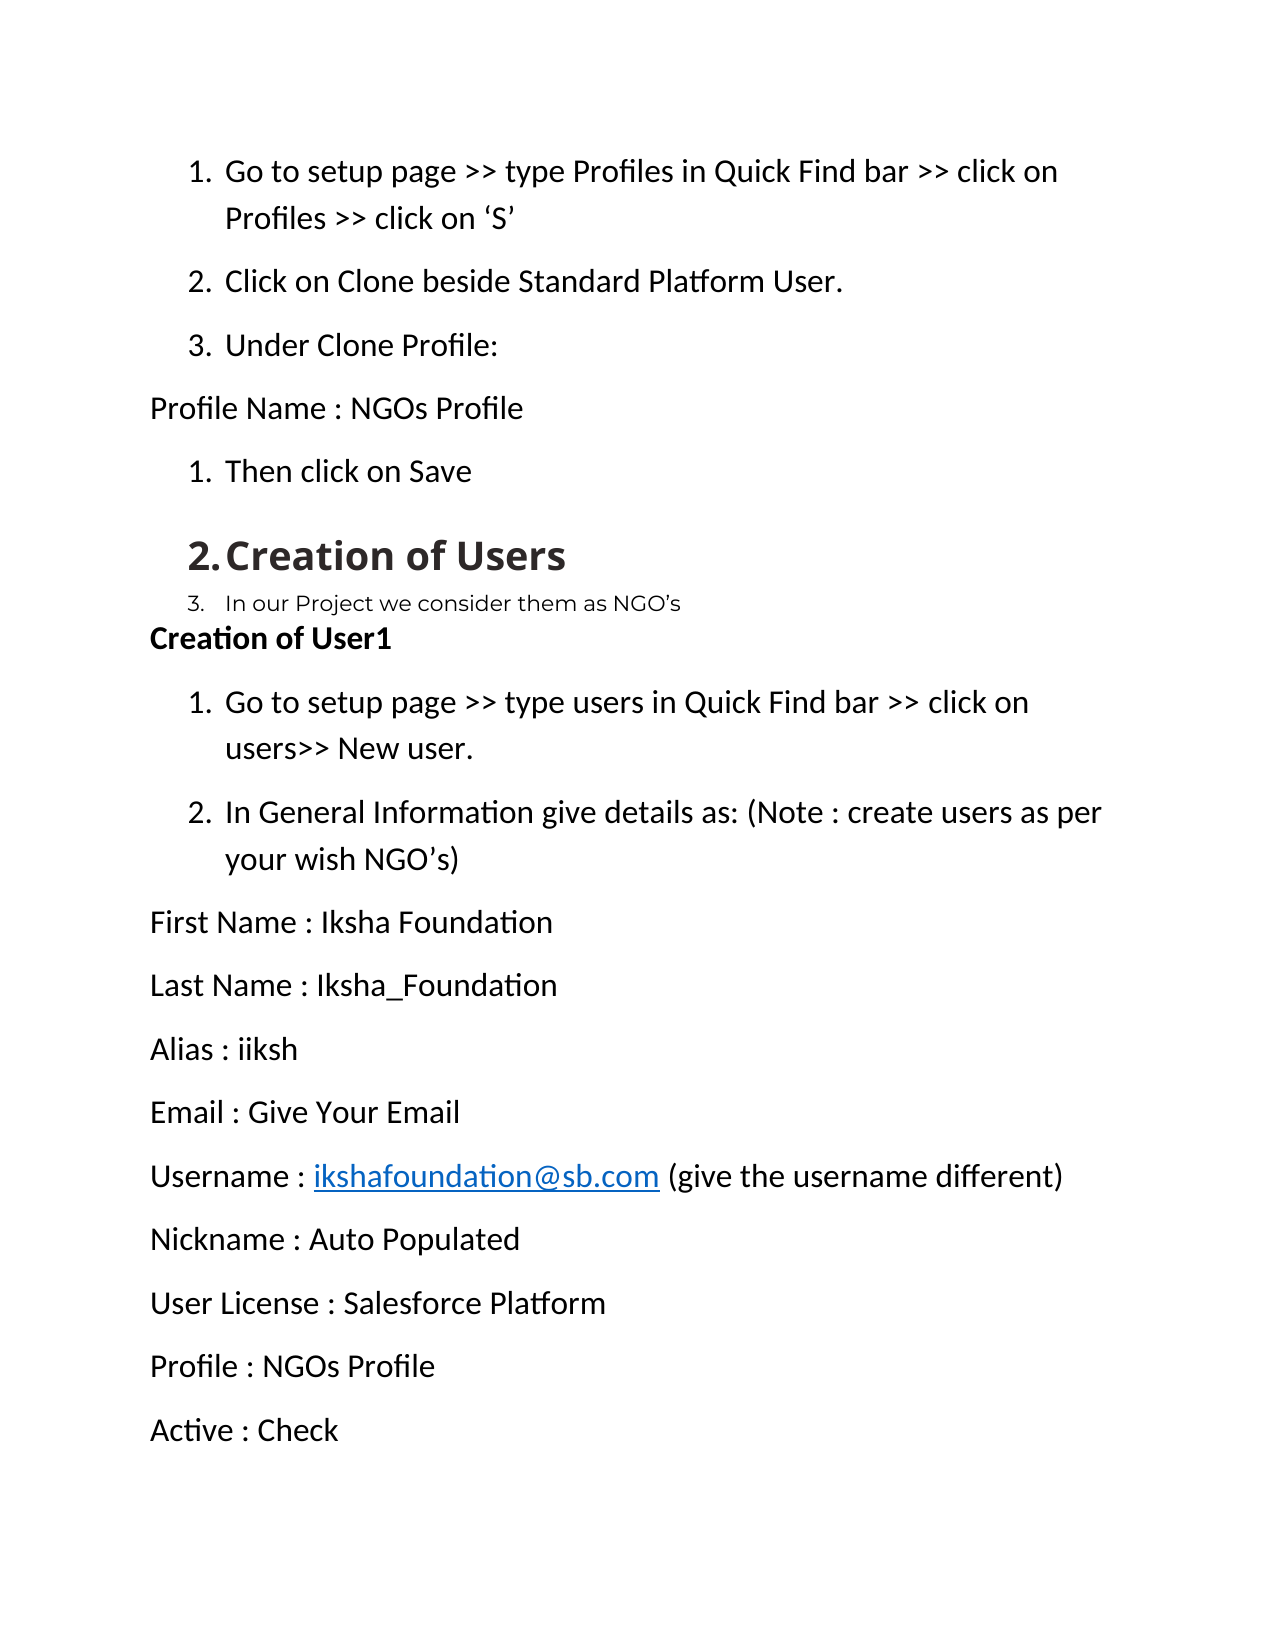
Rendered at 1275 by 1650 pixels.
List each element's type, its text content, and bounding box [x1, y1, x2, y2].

text Username : ikshafoundation@sb.com (give the username different) [150, 1155, 1125, 1196]
text Nickname : Auto Populated [150, 1218, 1125, 1259]
text First Name : Iksha Foundation [150, 901, 1125, 942]
text Profile : NGOs Profile [150, 1345, 1125, 1386]
text Email : Give Your Email [150, 1091, 1125, 1132]
list Creation of Users [187, 528, 1125, 582]
text Alias : iiksh [150, 1028, 1125, 1069]
text Creation of User1 [150, 617, 1125, 658]
list Go to setup page >> type users in Quick Find bar >> click on users>> New user. [187, 681, 1125, 768]
list Go to setup page >> type Profiles in Quick Find bar >> click on Profiles >> click on ‘S’ [187, 150, 1125, 237]
list Click on Clone beside Standard Platform User. [187, 260, 1125, 301]
text Profile Name : NGOs Profile [150, 387, 1125, 428]
list Under Clone Profile: [187, 324, 1125, 364]
list Then click on Save [187, 451, 1125, 491]
text Active : Check [150, 1408, 1125, 1449]
list In our Project we consider them as NGO’s [187, 591, 1125, 617]
list In General Information give details as: (Note : create users as per your wish NGO’s) [187, 791, 1125, 878]
text Last Name : Iksha_Foundation [150, 964, 1125, 1005]
text User License : Salesforce Platform [150, 1282, 1125, 1322]
